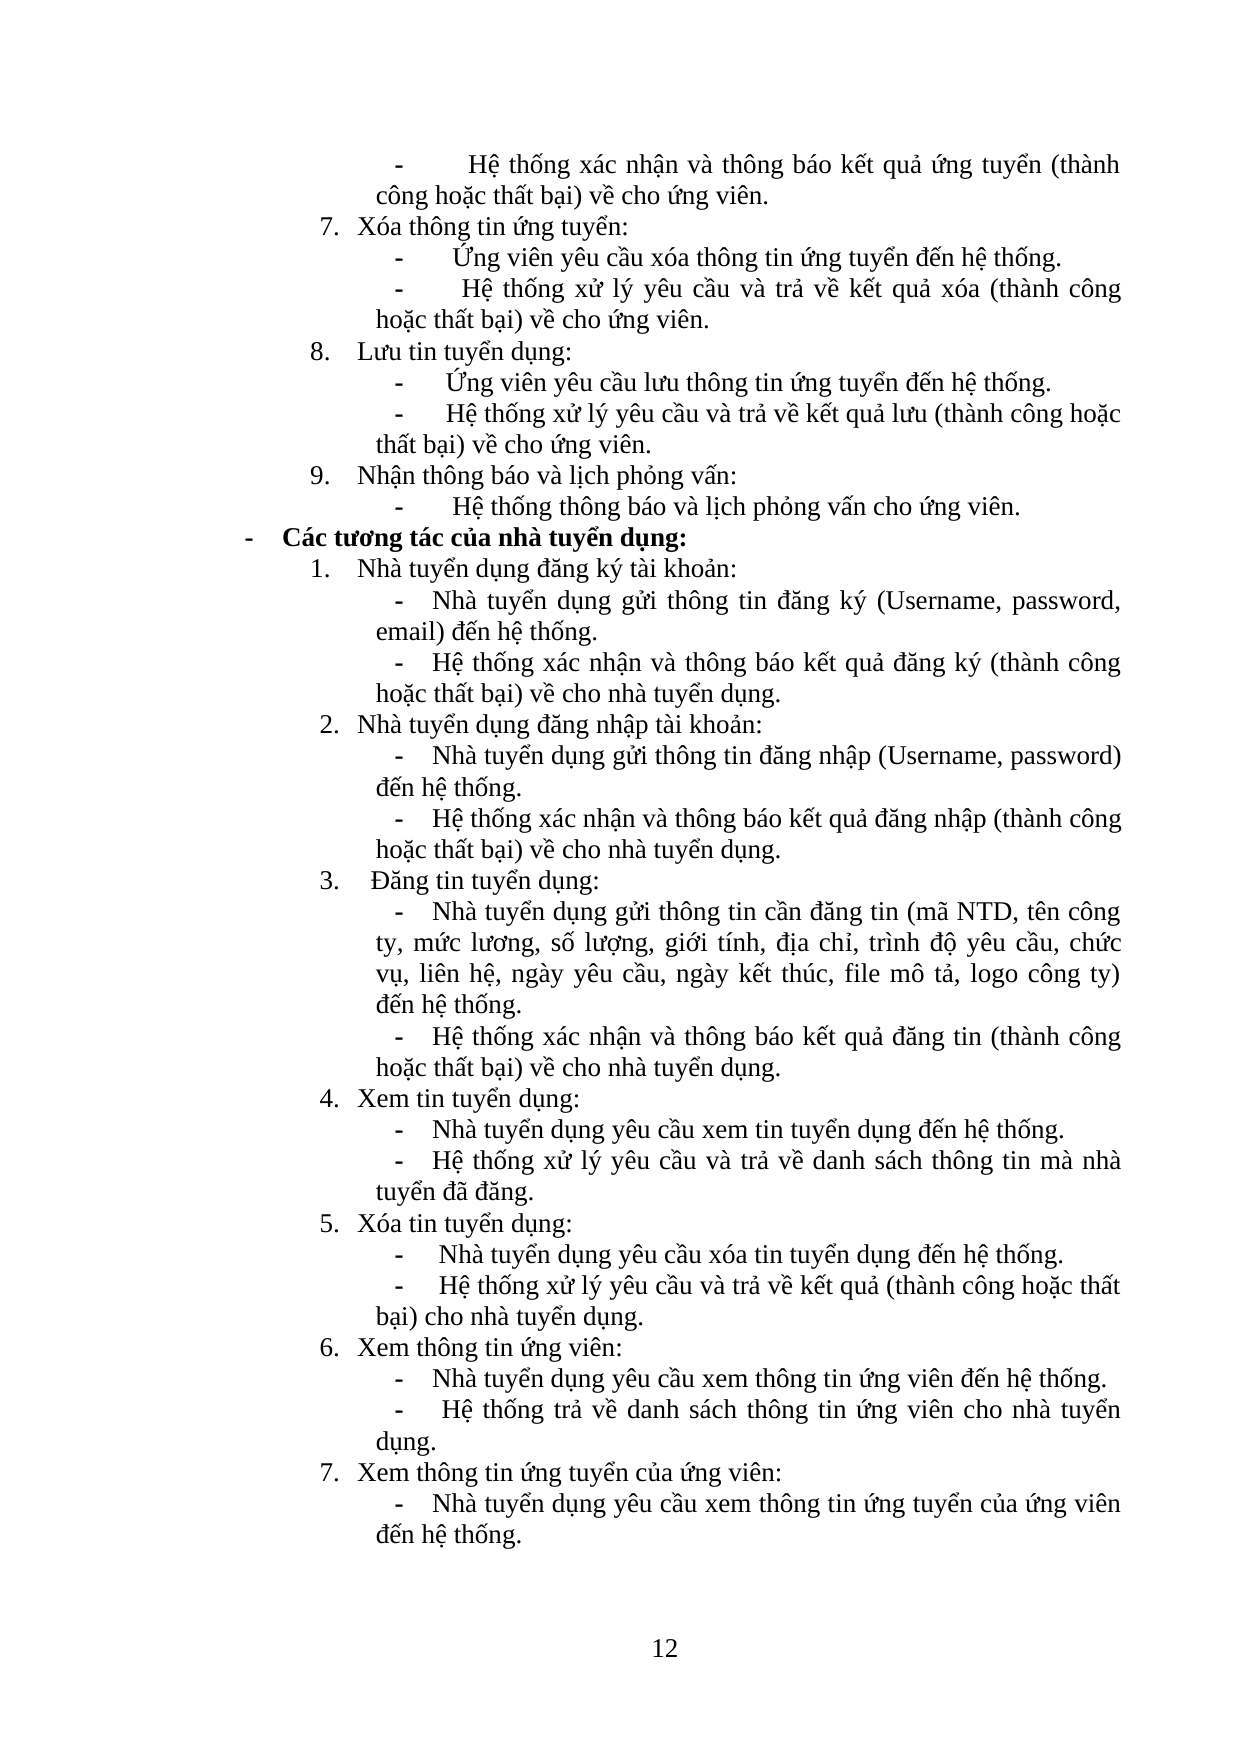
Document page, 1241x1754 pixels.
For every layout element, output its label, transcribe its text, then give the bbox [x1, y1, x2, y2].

list Nhận thông báo và lịch phỏng vấn: [310, 459, 1122, 490]
list Nhà tuyển dụng đăng ký tài khoản: [310, 553, 1122, 584]
list Hệ thống xác nhận và thông báo kết quả đăng tin (thành công hoặc thất bại) về cho nhà tuyển dụng. [376, 1020, 1122, 1082]
list Xem thông tin ứng viên: [319, 1331, 1122, 1362]
list Xóa tin tuyển dụng: [319, 1207, 1122, 1238]
list Hệ thống xử lý yêu cầu và trả về kết quả xóa (thành công hoặc thất bại) về cho ứng viên. [376, 272, 1122, 334]
list Ứng viên yêu cầu xóa thông tin ứng tuyển đến hệ thống. [376, 241, 1122, 272]
list Nhà tuyển dụng đăng nhập tài khoản: [319, 708, 1122, 739]
list Nhà tuyển dụng gửi thông tin đăng nhập (Username, password) đến hệ thống. [376, 739, 1122, 802]
list Nhà tuyển dụng gửi thông tin đăng ký (Username, password, email) đến hệ thống. [376, 584, 1122, 646]
list Nhà tuyển dụng gửi thông tin cần đăng tin (mã NTD, tên công ty, mức lương, số lượng, giới tính, địa chỉ, trình độ yêu cầu, chức vụ, liên hệ, ngày yêu cầu, ngày kết thúc, file mô tả, logo công ty) đến hệ thống. [376, 895, 1122, 1020]
list Ứng viên yêu cầu lưu thông tin ứng tuyển đến hệ thống. [376, 366, 1122, 397]
list Nhà tuyển dụng yêu cầu xem thông tin ứng viên đến hệ thống. [376, 1362, 1122, 1393]
list Xem tin tuyển dụng: [319, 1082, 1122, 1113]
list Hệ thống xác nhận và thông báo kết quả đăng ký (thành công hoặc thất bại) về cho nhà tuyển dụng. [376, 646, 1122, 708]
list Hệ thống xác nhận và thông báo kết quả ứng tuyển (thành công hoặc thất bại) về cho ứng viên. [376, 148, 1122, 210]
list Lưu tin tuyển dụng: [310, 334, 1122, 366]
list Hệ thống xử lý yêu cầu và trả về kết quả lưu (thành công hoặc thất bại) về cho ứng viên. [376, 397, 1122, 459]
list Nhà tuyển dụng yêu cầu xem tin tuyển dụng đến hệ thống. [376, 1113, 1122, 1144]
list Hệ thống xử lý yêu cầu và trả về kết quả (thành công hoặc thất bại) cho nhà tuyển dụng. [376, 1269, 1122, 1331]
list Đăng tin tuyển dụng: [319, 864, 1122, 895]
list Hệ thống trả về danh sách thông tin ứng viên cho nhà tuyển dụng. [376, 1393, 1122, 1456]
list Hệ thống xác nhận và thông báo kết quả đăng nhập (thành công hoặc thất bại) về cho nhà tuyển dụng. [376, 802, 1122, 864]
list Hệ thống xử lý yêu cầu và trả về danh sách thông tin mà nhà tuyển đã đăng. [376, 1144, 1122, 1207]
list Xem thông tin ứng tuyển của ứng viên: [319, 1456, 1122, 1487]
list Nhà tuyển dụng yêu cầu xem thông tin ứng tuyển của ứng viên đến hệ thống. [376, 1487, 1122, 1549]
list Nhà tuyển dụng yêu cầu xóa tin tuyển dụng đến hệ thống. [376, 1238, 1122, 1269]
list Hệ thống thông báo và lịch phỏng vấn cho ứng viên. [376, 490, 1122, 521]
list Xóa thông tin ứng tuyển: [319, 210, 1122, 241]
list Các tương tác của nhà tuyển dụng: [244, 521, 1122, 553]
